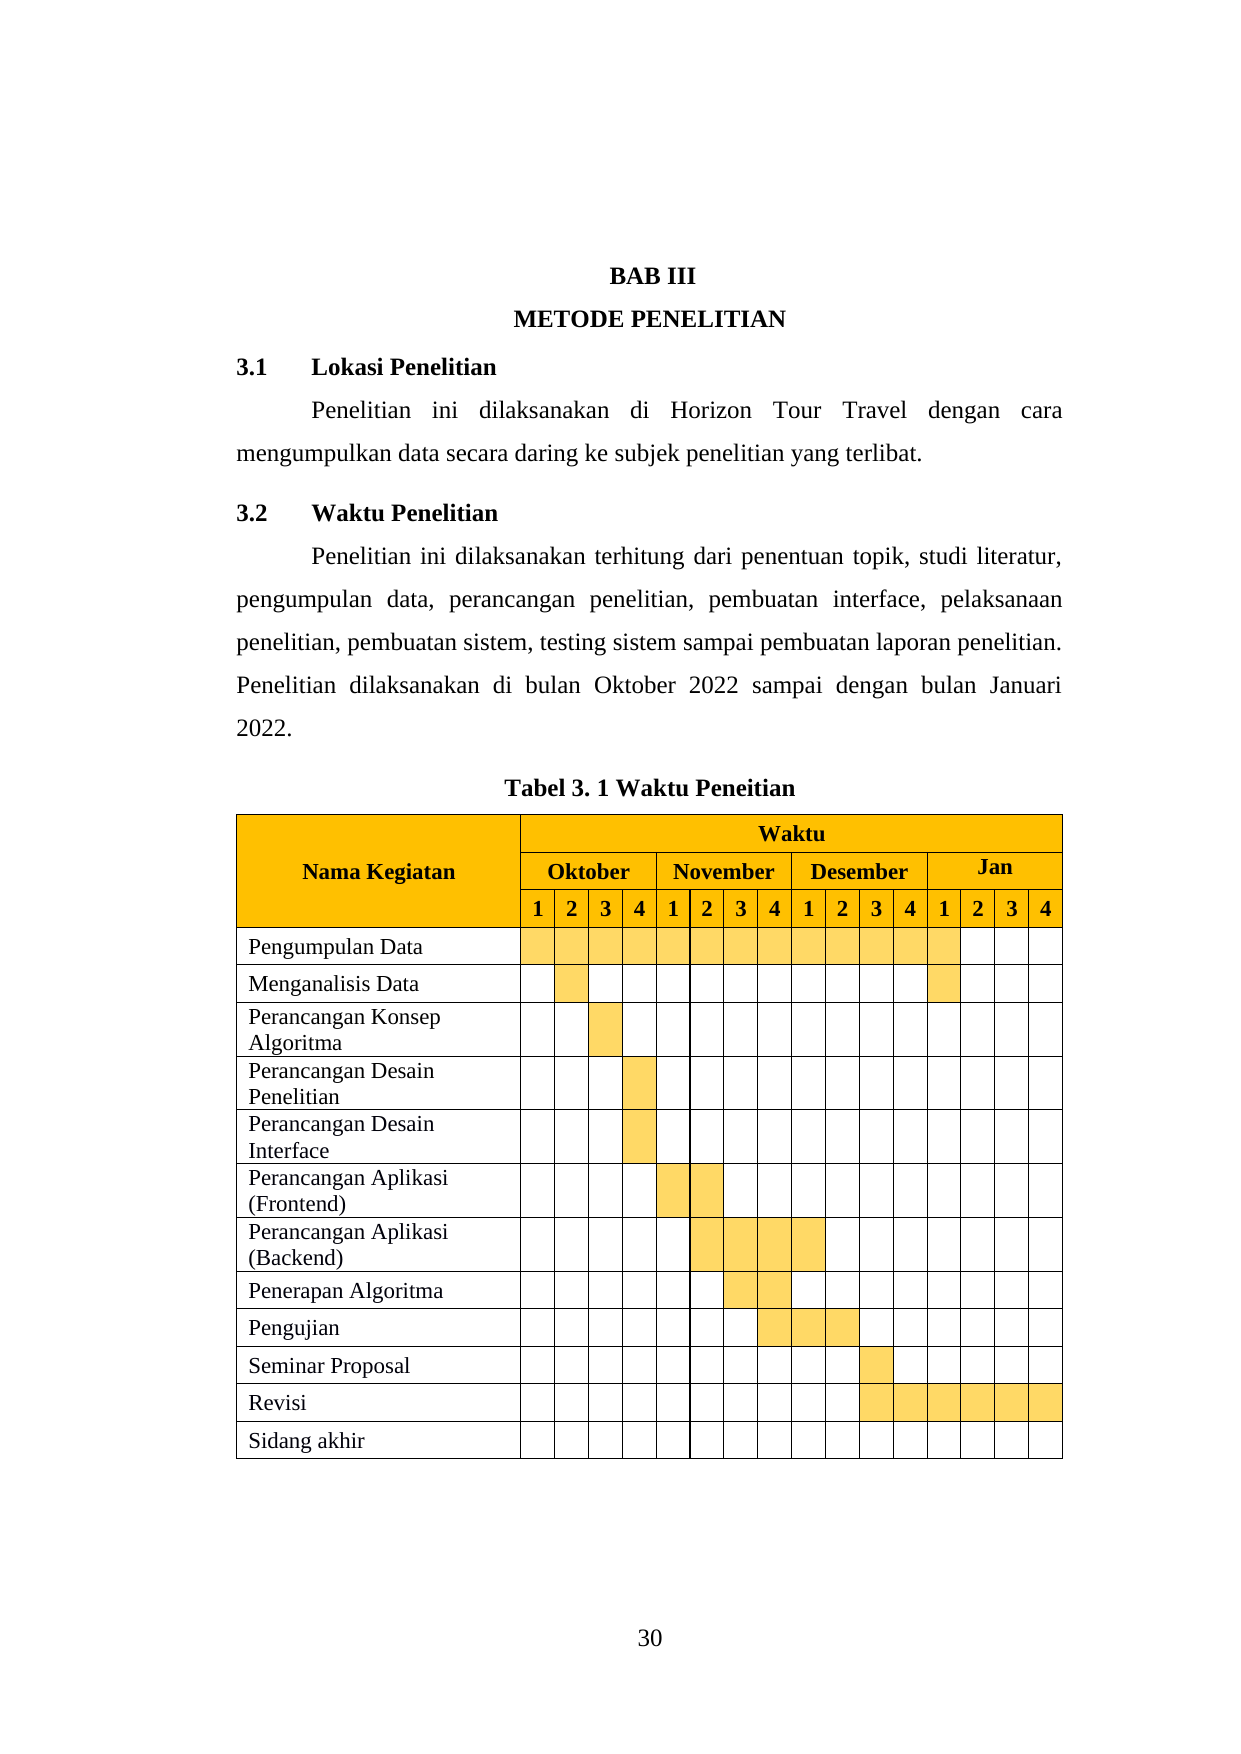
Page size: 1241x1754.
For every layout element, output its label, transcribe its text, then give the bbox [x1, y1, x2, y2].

table_cell [555, 928, 588, 964]
table_cell [758, 1003, 791, 1056]
table_cell Perancangan Desain Penelitian [237, 1057, 520, 1109]
table_cell [623, 1347, 656, 1383]
table_cell [995, 1057, 1028, 1109]
table_cell [995, 1218, 1028, 1271]
table_cell [623, 1218, 656, 1271]
table_cell [589, 1057, 622, 1109]
table_cell Jan [928, 853, 1062, 889]
table_cell [860, 1003, 893, 1056]
table_cell [894, 1384, 927, 1421]
table_cell [623, 1003, 656, 1056]
table_cell [894, 1003, 927, 1056]
table_cell [555, 1164, 588, 1217]
table_cell 3 [589, 890, 622, 927]
table_cell [691, 965, 723, 1002]
table_cell [589, 1309, 622, 1346]
table_cell Perancangan Aplikasi (Backend) [237, 1218, 520, 1271]
table_cell [995, 1003, 1028, 1056]
table_cell [555, 1384, 588, 1421]
table_cell [928, 1309, 960, 1346]
table_cell [860, 1384, 893, 1421]
table_cell [961, 1309, 994, 1346]
text Penelitian ini dilaksanakan terhitung dari penentuan topik, studi literatur, pengumpulan data, perancangan penelitian, pembuatan interface, pelaksanaan penelitian, pembuatan sistem, testing sistem sampai pembuatan laporan penelitian. Penelitian dilaksanakan di bulan Oktober 2022 sampai dengan bulan Januari 2022. [236, 541, 1063, 742]
table_cell [792, 1057, 825, 1109]
table_cell [894, 1422, 927, 1458]
table_cell Penerapan Algoritma [237, 1272, 520, 1308]
table_cell [792, 1272, 825, 1308]
table_cell [860, 1422, 893, 1458]
table_cell [860, 1272, 893, 1308]
table_cell [555, 1272, 588, 1308]
table_cell [691, 1384, 723, 1421]
table_cell [860, 1309, 893, 1346]
table_cell [961, 1347, 994, 1383]
table_cell [758, 1218, 791, 1271]
table_cell [691, 928, 723, 964]
table_cell Desember [792, 853, 927, 889]
table_cell [894, 965, 927, 1002]
table_cell [792, 1384, 825, 1421]
table_cell [826, 965, 859, 1002]
table_cell [894, 928, 927, 964]
table_cell [521, 1110, 554, 1163]
table_cell [826, 1057, 859, 1109]
table_cell [555, 1218, 588, 1271]
subtitle Waktu Penelitian [236, 498, 1063, 526]
table_cell [1029, 1057, 1062, 1109]
table_cell [758, 928, 791, 964]
table_cell [826, 1384, 859, 1421]
table_cell [826, 1003, 859, 1056]
table_cell [657, 1218, 689, 1271]
table_cell [657, 1110, 689, 1163]
table_cell [894, 1057, 927, 1109]
table_cell [928, 1057, 960, 1109]
table_cell [894, 1110, 927, 1163]
table_cell 1 [928, 890, 960, 927]
table_cell Perancangan Konsep Algoritma [237, 1003, 520, 1056]
table_cell [589, 1164, 622, 1217]
table_cell [521, 1164, 554, 1217]
table_cell [928, 1422, 960, 1458]
table_cell [657, 1164, 689, 1217]
table_cell [928, 1110, 960, 1163]
table_cell [1029, 1218, 1062, 1271]
table_cell [995, 928, 1028, 964]
table_cell [961, 1110, 994, 1163]
table_cell [589, 1110, 622, 1163]
table_cell [623, 1309, 656, 1346]
table_cell [792, 1309, 825, 1346]
table_cell 1 [521, 890, 554, 927]
table_cell [521, 1347, 554, 1383]
table_cell [724, 928, 757, 964]
table_cell [1029, 1003, 1062, 1056]
table_cell [995, 1347, 1028, 1383]
table_cell Seminar Proposal [237, 1347, 520, 1383]
table_cell Sidang akhir [237, 1422, 520, 1458]
table_cell [792, 965, 825, 1002]
table_cell [589, 965, 622, 1002]
table_cell 3 [724, 890, 757, 927]
table_cell [657, 1309, 689, 1346]
table_cell [758, 1057, 791, 1109]
table_cell Oktober [521, 853, 656, 889]
table_cell 4 [894, 890, 927, 927]
text Penelitian ini dilaksanakan di Horizon Tour Travel dengan cara mengumpulkan data secara daring ke subjek penelitian yang terlibat. [236, 395, 1063, 467]
table_cell [691, 1164, 723, 1217]
table_cell [860, 1218, 893, 1271]
table_cell [1029, 1384, 1062, 1421]
table_cell [724, 1347, 757, 1383]
table_cell [724, 965, 757, 1002]
table_cell [826, 1272, 859, 1308]
table_cell [724, 1164, 757, 1217]
table_cell [961, 965, 994, 1002]
table_cell [826, 1309, 859, 1346]
table_cell [961, 1164, 994, 1217]
table_cell Perancangan Desain Interface [237, 1110, 520, 1163]
table_cell [521, 928, 554, 964]
table_cell [691, 1218, 723, 1271]
table_cell [623, 965, 656, 1002]
table_cell [623, 1057, 656, 1109]
table_cell [928, 1003, 960, 1056]
table_cell [521, 1218, 554, 1271]
table_cell [894, 1309, 927, 1346]
table_cell [860, 965, 893, 1002]
table_cell [724, 1057, 757, 1109]
table_cell [724, 1384, 757, 1421]
table_cell [995, 1422, 1028, 1458]
table_cell [657, 1347, 689, 1383]
table_cell [928, 1164, 960, 1217]
table_cell [894, 1347, 927, 1383]
table_cell [555, 1003, 588, 1056]
table_cell [521, 965, 554, 1002]
table_cell [792, 1422, 825, 1458]
table_cell [792, 928, 825, 964]
table_cell [995, 1110, 1028, 1163]
table_cell [995, 1164, 1028, 1217]
table_cell [961, 1384, 994, 1421]
table_cell Revisi [237, 1384, 520, 1421]
table_cell [657, 1272, 689, 1308]
table_cell [792, 1347, 825, 1383]
table_cell [521, 1309, 554, 1346]
table_cell [521, 1384, 554, 1421]
table_cell 4 [1029, 890, 1062, 927]
table_cell [894, 1164, 927, 1217]
table_cell [724, 1003, 757, 1056]
table_cell Menganalisis Data [237, 965, 520, 1002]
table_cell [826, 1164, 859, 1217]
table_cell [826, 1347, 859, 1383]
table_cell [860, 1164, 893, 1217]
table_cell [826, 1110, 859, 1163]
table_cell [589, 1218, 622, 1271]
table_cell [724, 1272, 757, 1308]
subtitle BAB III METODE PENELITIAN [236, 261, 1063, 333]
table_cell [860, 1347, 893, 1383]
table_cell [589, 1347, 622, 1383]
table_cell [691, 1422, 723, 1458]
table_cell [623, 1422, 656, 1458]
table_cell [691, 1347, 723, 1383]
table_cell [555, 1110, 588, 1163]
table_cell [657, 1384, 689, 1421]
table_cell [623, 928, 656, 964]
table_cell 4 [623, 890, 656, 927]
table_cell [928, 1272, 960, 1308]
table_cell [758, 1422, 791, 1458]
table_cell [1029, 928, 1062, 964]
table_cell [961, 1422, 994, 1458]
table_cell [724, 1422, 757, 1458]
table_cell [961, 1003, 994, 1056]
table_cell 2 [691, 890, 723, 927]
table_cell [995, 1272, 1028, 1308]
table_cell [758, 1164, 791, 1217]
table_cell [894, 1218, 927, 1271]
table_cell [758, 1384, 791, 1421]
table_cell [826, 1218, 859, 1271]
table_cell 3 [995, 890, 1028, 927]
table_cell [792, 1110, 825, 1163]
table_cell [758, 1309, 791, 1346]
table_cell [894, 1272, 927, 1308]
table_cell [555, 1057, 588, 1109]
table_cell [657, 1003, 689, 1056]
table_cell [691, 1003, 723, 1056]
table_cell Pengumpulan Data [237, 928, 520, 964]
table_cell [860, 928, 893, 964]
table_cell [589, 1422, 622, 1458]
table_cell Perancangan Aplikasi (Frontend) [237, 1164, 520, 1217]
table_cell [623, 1164, 656, 1217]
table_cell [521, 1272, 554, 1308]
table_cell [521, 1057, 554, 1109]
table_cell 2 [826, 890, 859, 927]
table_cell [724, 1218, 757, 1271]
table_cell [657, 965, 689, 1002]
subtitle Lokasi Penelitian [236, 352, 1063, 380]
table_cell [995, 1309, 1028, 1346]
table_cell [961, 1218, 994, 1271]
table_cell [928, 928, 960, 964]
table_cell 2 [555, 890, 588, 927]
table_cell [555, 1422, 588, 1458]
table_cell [691, 1110, 723, 1163]
table_cell [555, 1347, 588, 1383]
table_cell [1029, 1347, 1062, 1383]
table_cell [724, 1309, 757, 1346]
table_cell [657, 1057, 689, 1109]
table_cell [928, 1218, 960, 1271]
table_cell [657, 928, 689, 964]
table_cell [1029, 1422, 1062, 1458]
table_cell [961, 928, 994, 964]
table_cell [691, 1309, 723, 1346]
table_cell [961, 1057, 994, 1109]
table_cell [1029, 1110, 1062, 1163]
table_cell [758, 1110, 791, 1163]
table_cell November [657, 853, 791, 889]
table_cell [1029, 965, 1062, 1002]
text Tabel 3. Waktu Peneitian [236, 773, 1063, 802]
table_cell [860, 1057, 893, 1109]
table_cell [995, 965, 1028, 1002]
table_cell [623, 1384, 656, 1421]
table_cell Pengujian [237, 1309, 520, 1346]
table_cell [961, 1272, 994, 1308]
table_cell [555, 1309, 588, 1346]
table_cell 3 [860, 890, 893, 927]
table_cell 4 [758, 890, 791, 927]
table_cell [928, 965, 960, 1002]
table_cell 1 [657, 890, 689, 927]
table_cell [1029, 1164, 1062, 1217]
table_cell [555, 965, 588, 1002]
table_header Nama Kegiatan [237, 815, 520, 927]
table_cell [724, 1110, 757, 1163]
table_cell [792, 1164, 825, 1217]
table_cell [928, 1384, 960, 1421]
table_cell [995, 1384, 1028, 1421]
table_cell [758, 1347, 791, 1383]
table_cell [589, 1003, 622, 1056]
table_cell [589, 1272, 622, 1308]
table_cell [623, 1110, 656, 1163]
table_header Waktu [521, 815, 1062, 852]
table_cell [623, 1272, 656, 1308]
table_cell [1029, 1309, 1062, 1346]
table_cell [521, 1422, 554, 1458]
table_cell [792, 1218, 825, 1271]
table_cell [860, 1110, 893, 1163]
table_cell [657, 1422, 689, 1458]
table_cell [691, 1057, 723, 1109]
table_cell [826, 1422, 859, 1458]
table_cell [691, 1272, 723, 1308]
table_cell [589, 1384, 622, 1421]
table_cell [758, 965, 791, 1002]
table_cell [758, 1272, 791, 1308]
table_cell [928, 1347, 960, 1383]
table_cell [1029, 1272, 1062, 1308]
table_cell 2 [961, 890, 994, 927]
table_cell [792, 1003, 825, 1056]
table_cell [521, 1003, 554, 1056]
table_cell [589, 928, 622, 964]
table_cell 1 [792, 890, 825, 927]
table_cell [826, 928, 859, 964]
